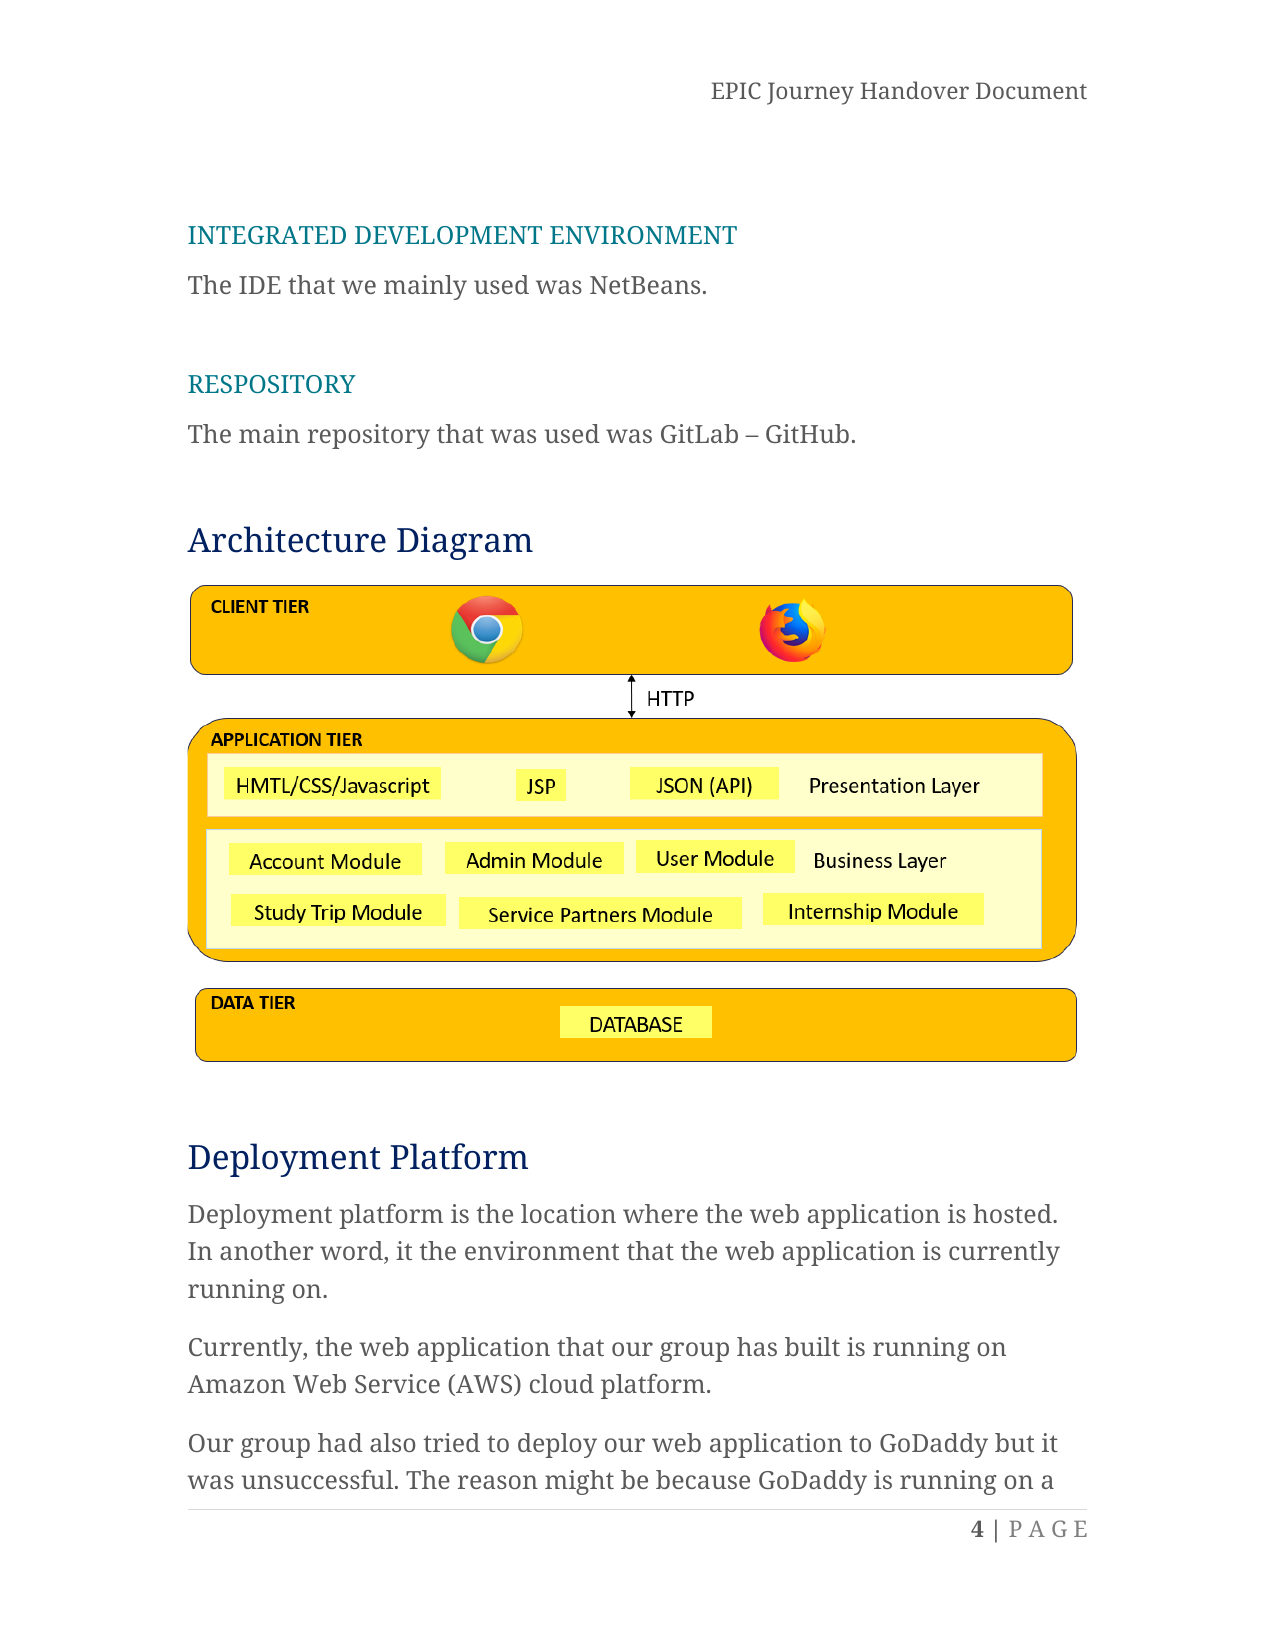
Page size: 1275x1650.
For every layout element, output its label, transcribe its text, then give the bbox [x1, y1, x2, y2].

subtitle Respository [187, 367, 1087, 401]
text Currently, the web application that our group has built is running on Amazon Web Service (AWS) cloud platform. [187, 1329, 1087, 1401]
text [187, 1425, 1087, 1497]
text The main repository that was used was GitLab – GitHub. [187, 417, 1087, 451]
subtitle Architecture Diagram [187, 517, 1087, 562]
text Deployment platform is the location where the web application is hosted. In another word, it the environment that the web application is currently running on. [187, 1197, 1087, 1305]
picture [187, 579, 1088, 1069]
text The IDE that we mainly used was NetBeans. [187, 267, 1087, 301]
subtitle Deployment Platform [187, 1134, 1087, 1179]
subtitle Integrated Development Environment [187, 217, 1087, 251]
